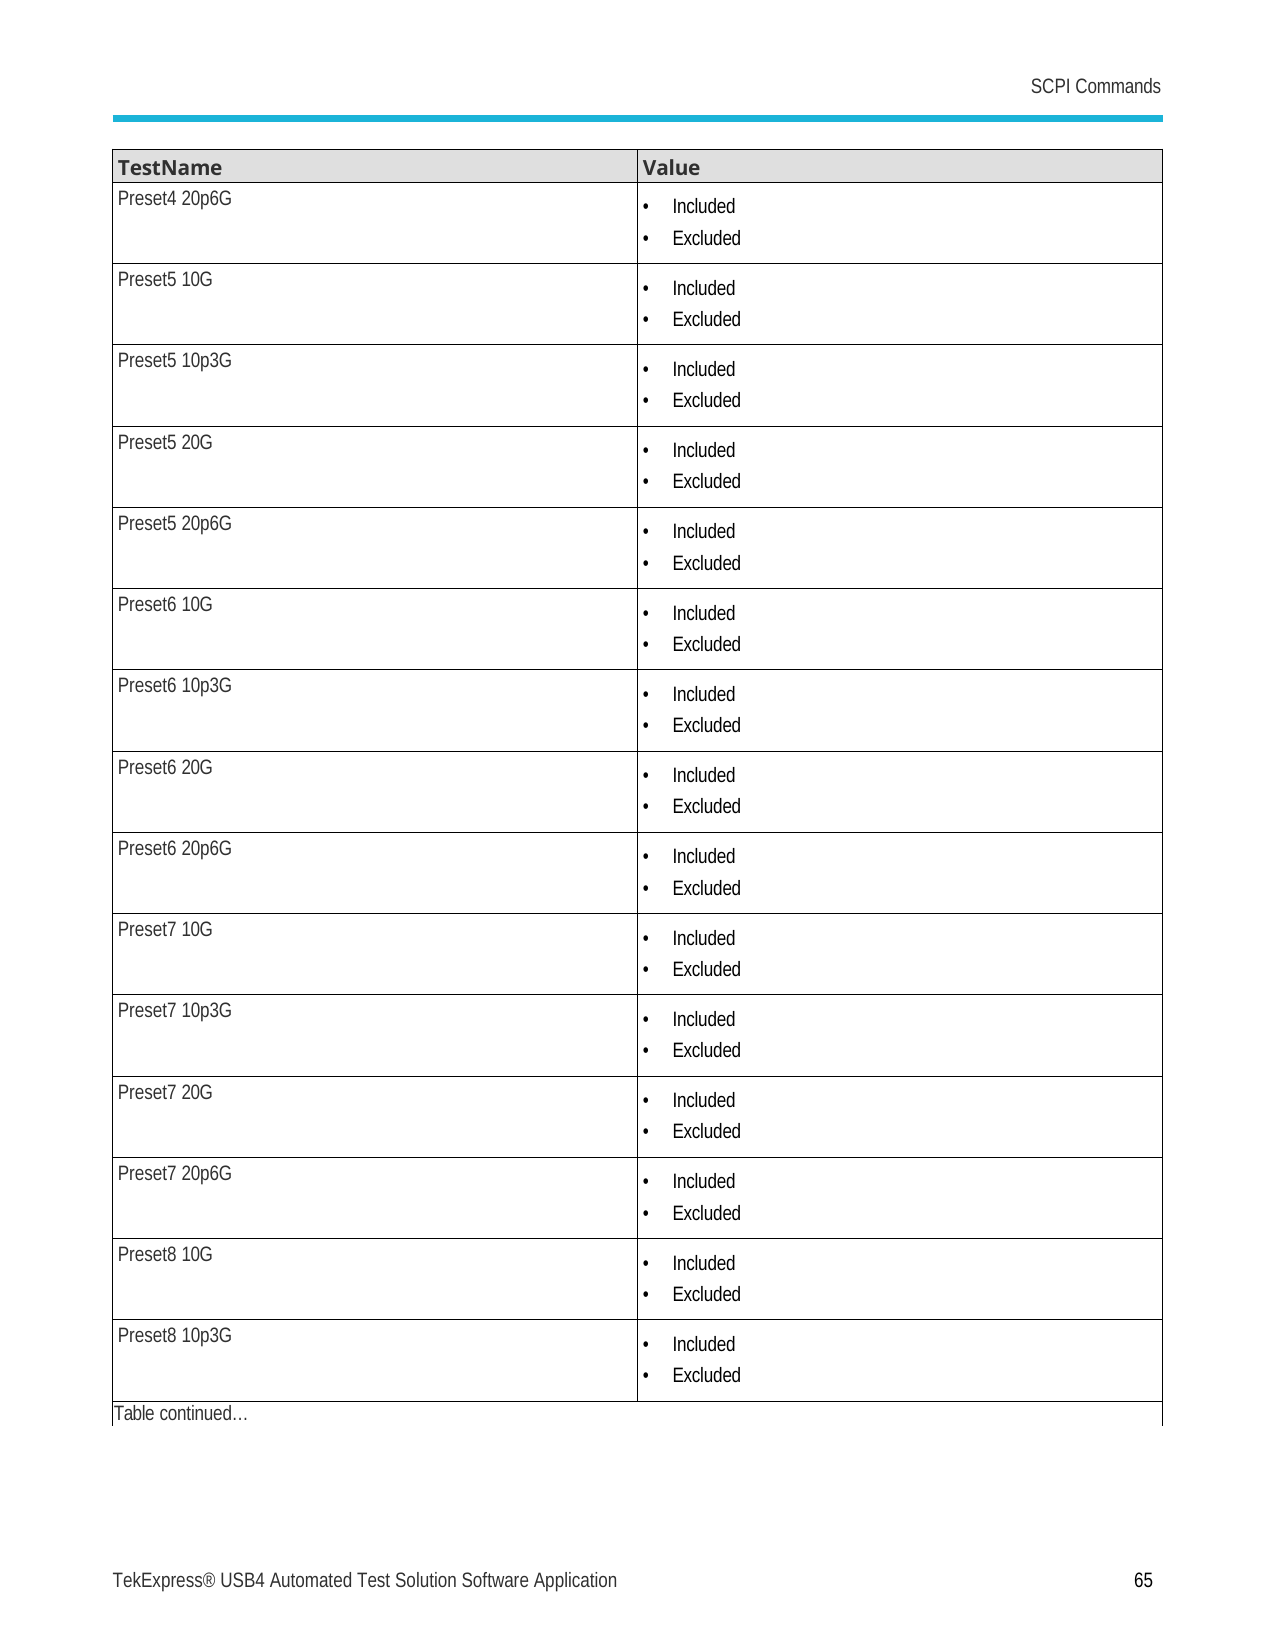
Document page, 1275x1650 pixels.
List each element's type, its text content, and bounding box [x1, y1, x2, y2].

table_cell Included Excluded [638, 345, 1162, 426]
table_cell Preset7 10p3G [113, 995, 637, 1076]
table_cell Included Excluded [638, 752, 1162, 832]
table_cell Preset6 20p6G [113, 833, 637, 913]
table_cell Included Excluded [638, 1239, 1162, 1319]
table_cell Included Excluded [638, 995, 1162, 1076]
table_cell Included Excluded [638, 670, 1162, 751]
table_cell Preset4 20p6G [113, 183, 637, 263]
table_header TestName [113, 150, 637, 182]
table_cell Included Excluded [638, 1158, 1162, 1238]
table_cell Included Excluded [638, 183, 1162, 263]
table_cell Preset5 20G [113, 427, 637, 507]
table_cell Preset5 20p6G [113, 508, 637, 588]
table_cell Preset7 20p6G [113, 1158, 637, 1238]
table_cell Preset6 10G [113, 589, 637, 669]
table_cell Preset8 10p3G [113, 1320, 637, 1401]
table_cell Included Excluded [638, 914, 1162, 994]
table_cell Preset5 10p3G [113, 345, 637, 426]
table_cell Preset7 10G [113, 914, 637, 994]
table_cell Included Excluded [638, 589, 1162, 669]
table_cell Included Excluded [638, 508, 1162, 588]
table_cell Preset6 20G [113, 752, 637, 832]
table_cell Included Excluded [638, 264, 1162, 344]
table_cell Preset6 10p3G [113, 670, 637, 751]
table_header Value [638, 150, 1162, 182]
table_cell Preset8 10G [113, 1239, 637, 1319]
table_cell Included Excluded [638, 1077, 1162, 1157]
table_cell Included Excluded [638, 427, 1162, 507]
table_cell Included Excluded [638, 833, 1162, 913]
table_cell Included Excluded [638, 1320, 1162, 1401]
table_cell Preset7 20G [113, 1077, 637, 1157]
table_cell Preset5 10G [113, 264, 637, 344]
table_cell Table continued… [113, 1402, 1162, 1426]
